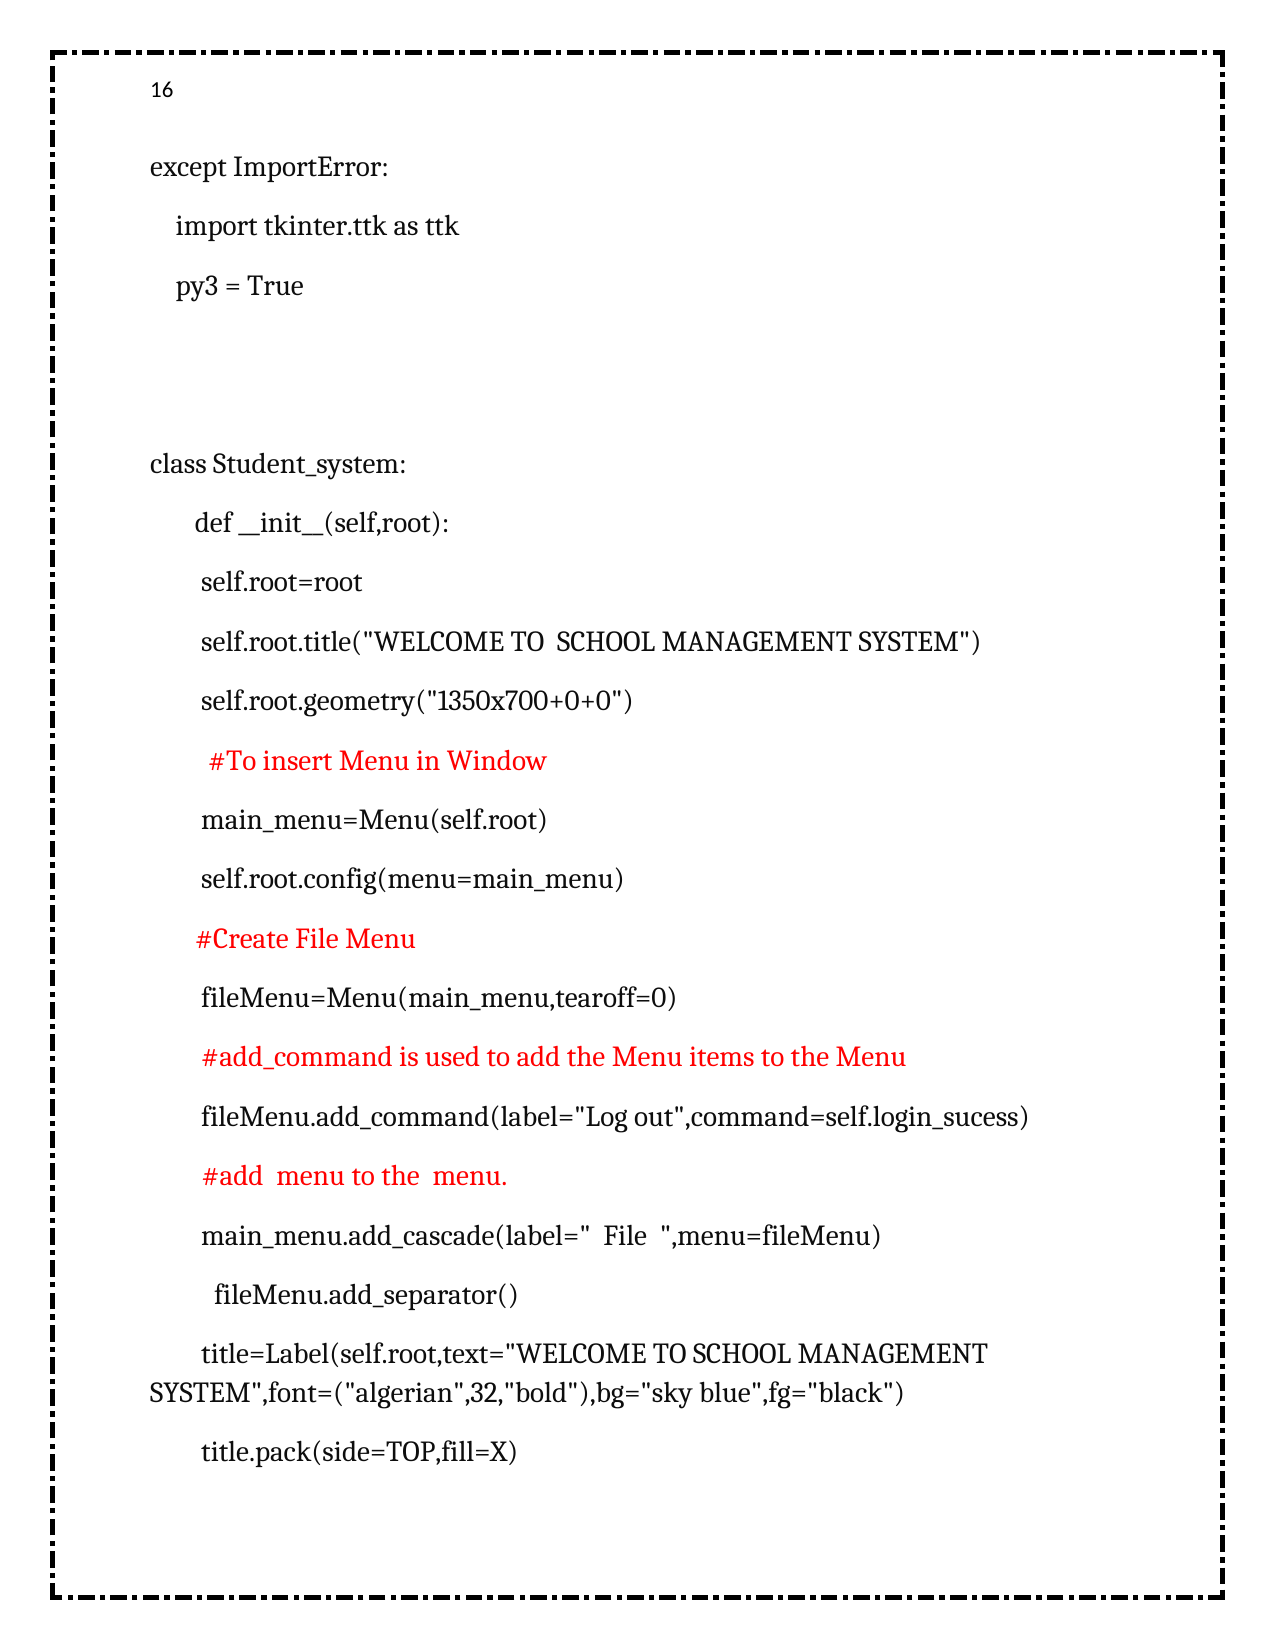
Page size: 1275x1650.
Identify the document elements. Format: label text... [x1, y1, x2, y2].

text import tkinter.ttk as ttk [150, 209, 1125, 243]
text self.root.geometry("1350x700+0+0") [150, 684, 1125, 718]
text self.root.config(menu=main_menu) [150, 862, 1125, 896]
text #Create File Menu [150, 922, 1125, 955]
text except ImportError: [150, 150, 1125, 183]
text fileMenu.add_separator() [150, 1278, 1125, 1312]
text title=Label(self.root,text="WELCOME TO SCHOOL MANAGEMENT SYSTEM",font=("algerian",32,"bold"),bg="sky blue",fg="black") [150, 1337, 1125, 1409]
text main_menu.add_cascade(label=" File ",menu=fileMenu) [150, 1219, 1125, 1252]
text class Student_system: [150, 447, 1125, 480]
text title.pack(side=TOP,fill=X) [150, 1435, 1125, 1469]
text #add menu to the menu. [150, 1159, 1125, 1193]
text fileMenu.add_command(label="Log out",command=self.login_sucess) [150, 1100, 1125, 1133]
text #add_command is used to add the Menu items to the Menu [150, 1041, 1125, 1074]
text #To insert Menu in Window [150, 744, 1125, 777]
text py3 = True [150, 269, 1125, 302]
text def __init__(self,root): [150, 506, 1125, 540]
text fileMenu=Menu(main_menu,tearoff=0) [150, 981, 1125, 1015]
text self.root=root [150, 566, 1125, 599]
text main_menu=Menu(self.root) [150, 803, 1125, 837]
text self.root.title("WELCOME TO SCHOOL MANAGEMENT SYSTEM") [150, 625, 1125, 658]
